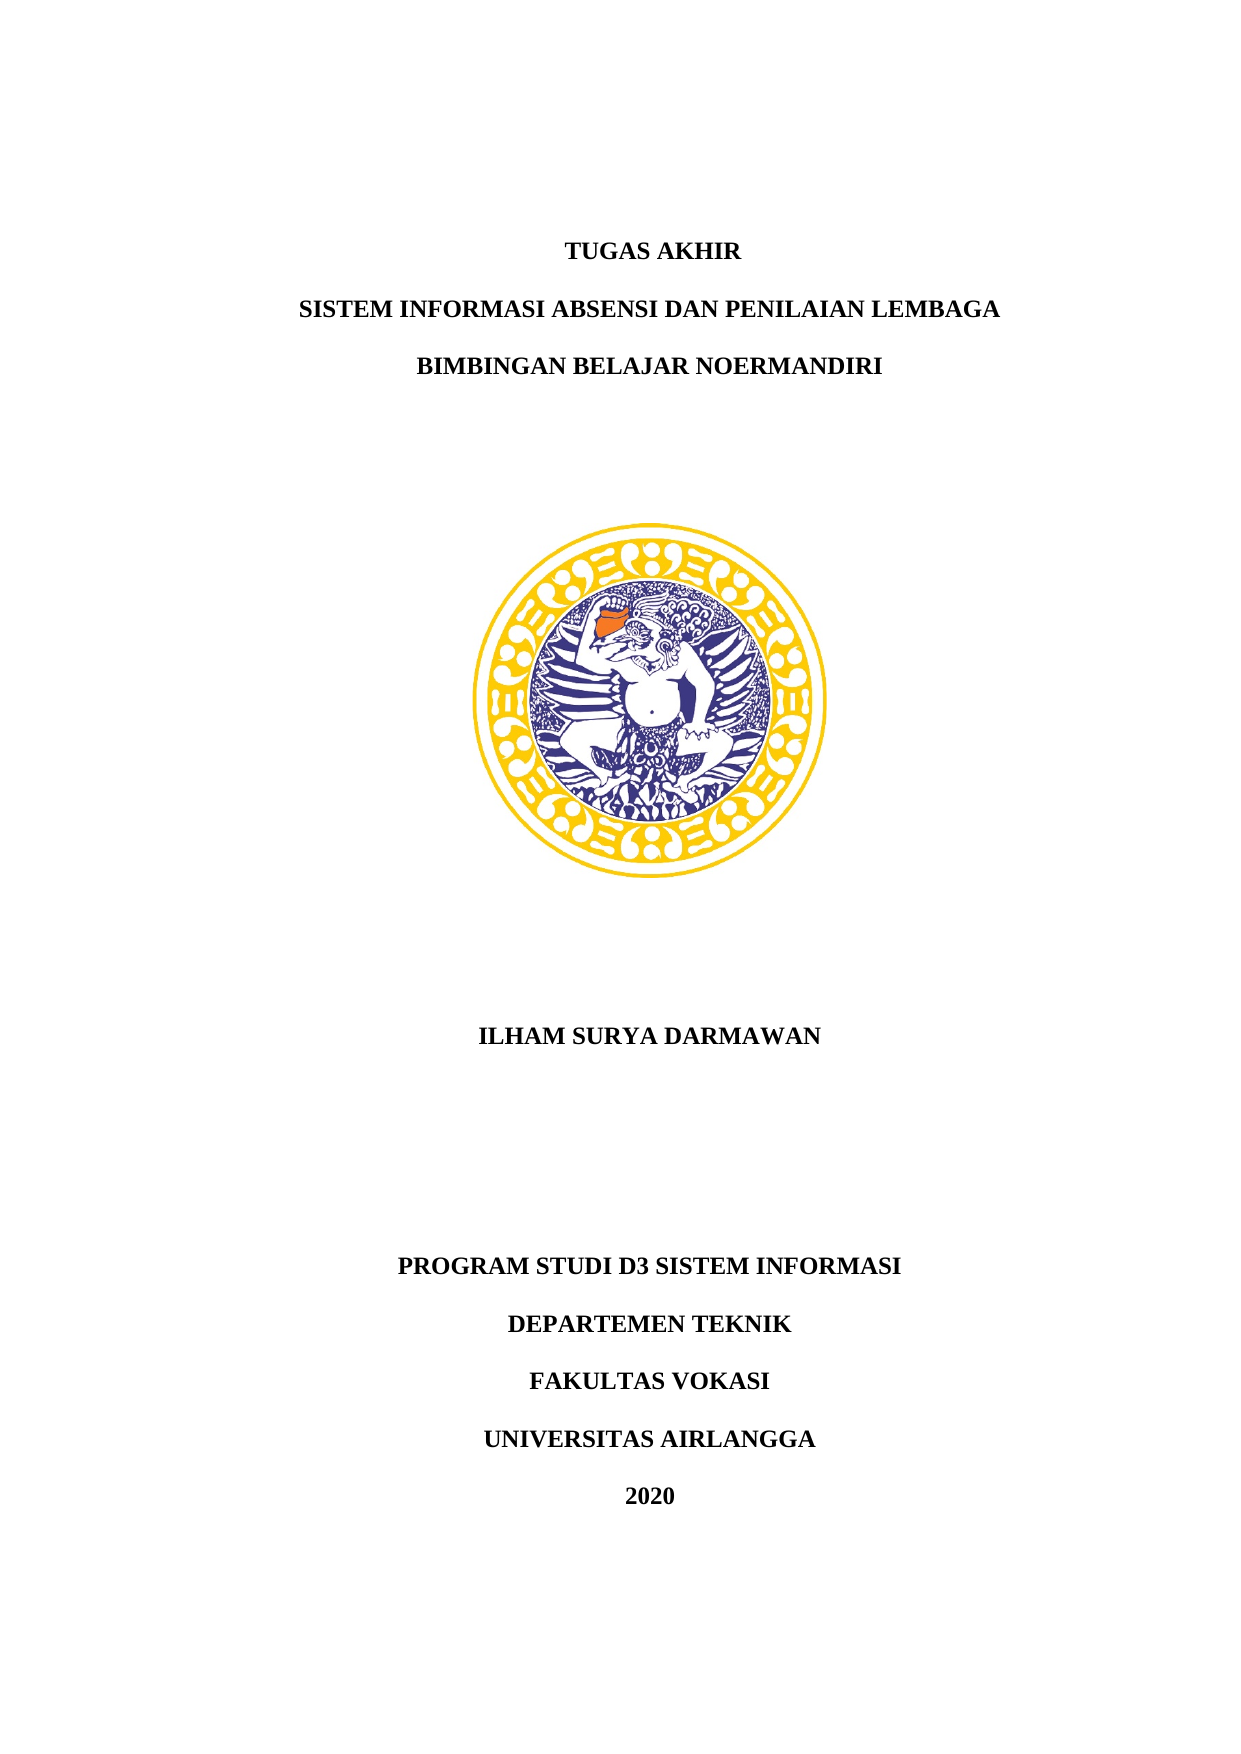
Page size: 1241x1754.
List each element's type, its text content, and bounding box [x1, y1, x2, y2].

text TUGAS AKHIR [236, 236, 1063, 265]
text DEPARTEMEN TEKNIK [236, 1309, 1063, 1338]
text SISTEM INFORMASI ABSENSI DAN PENILAIAN LEMBAGA BIMBINGAN BELAJAR NOERMANDIRI [236, 294, 1063, 380]
text UNIVERSITAS AIRLANGGA [236, 1424, 1063, 1453]
text PROGRAM STUDI D3 SISTEM INFORMASI [236, 1251, 1063, 1280]
text 2020 [236, 1481, 1063, 1510]
picture [472, 523, 827, 878]
text ILHAM SURYA DARMAWAN [236, 1021, 1063, 1050]
text FAKULTAS VOKASI [236, 1366, 1063, 1395]
